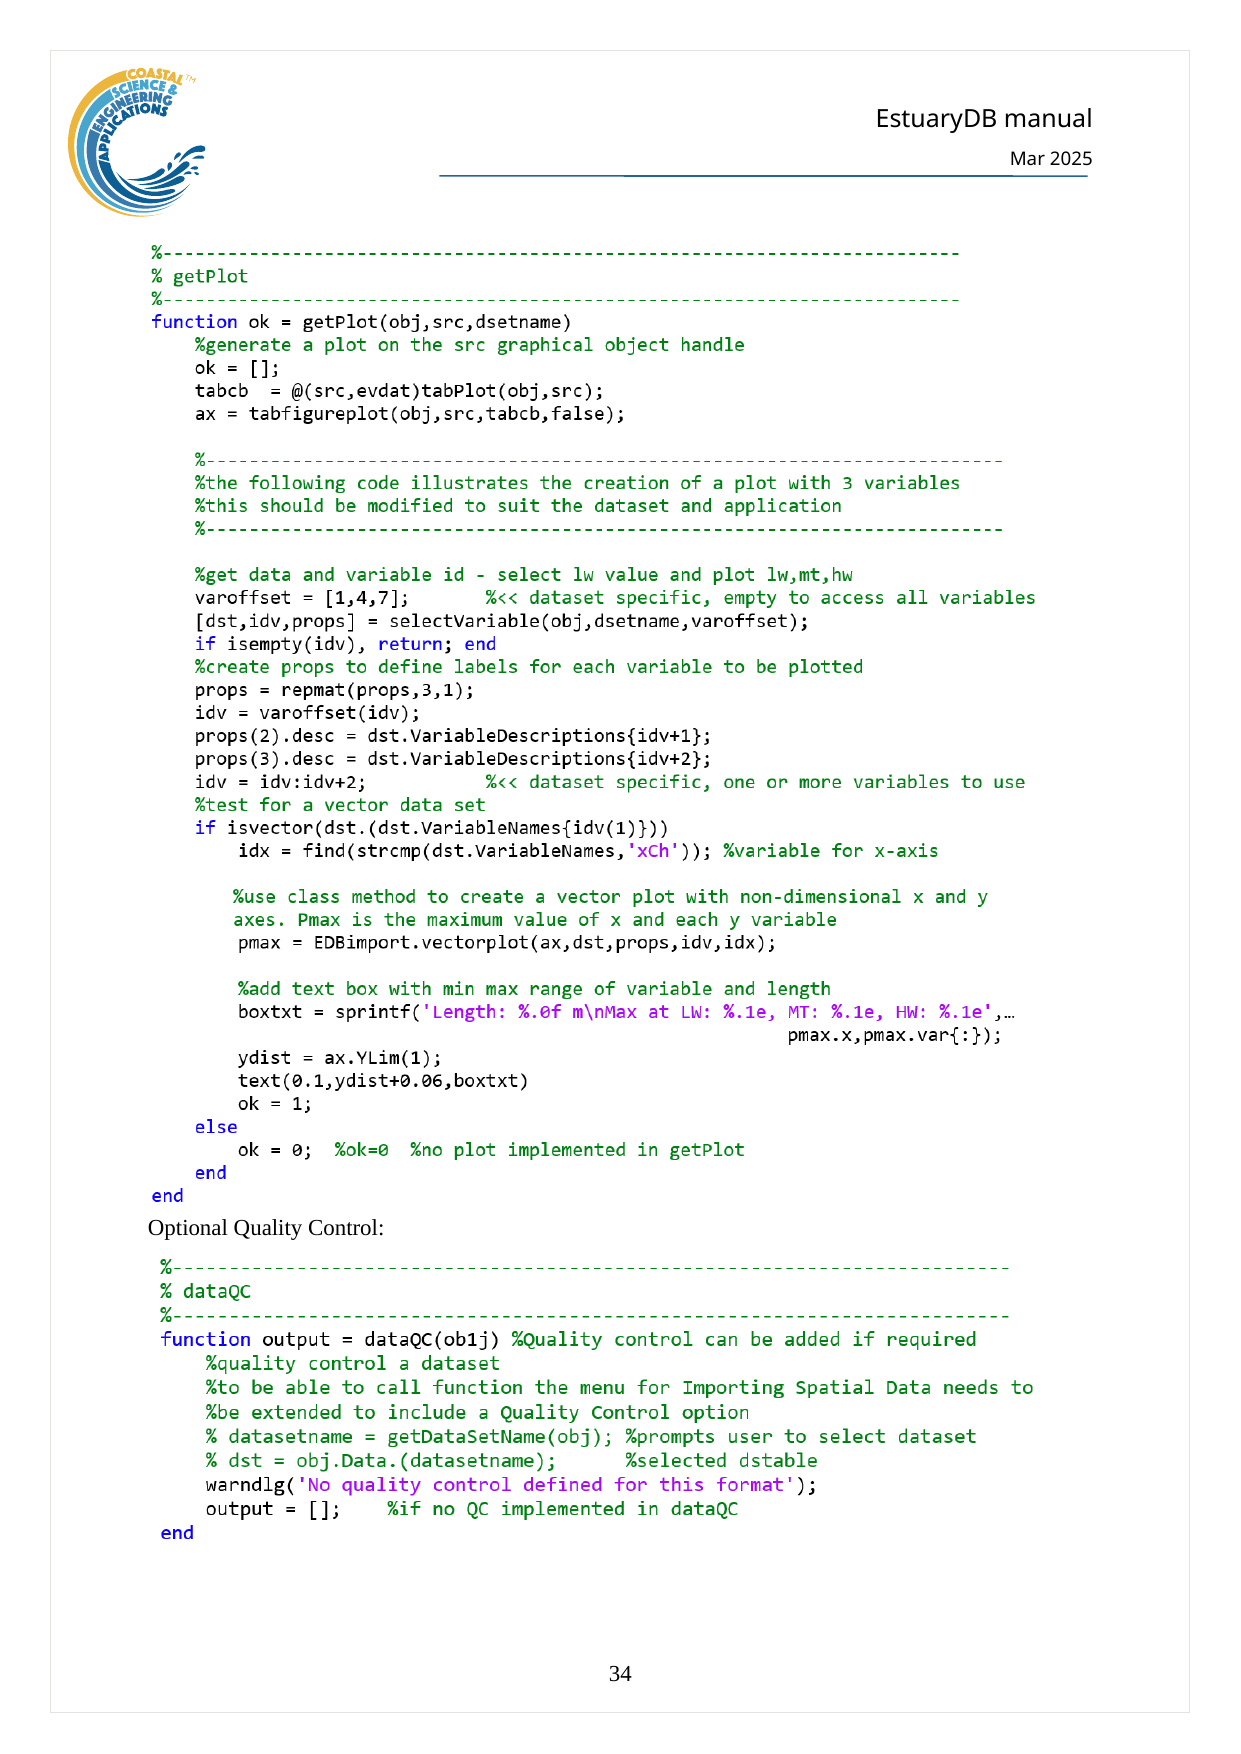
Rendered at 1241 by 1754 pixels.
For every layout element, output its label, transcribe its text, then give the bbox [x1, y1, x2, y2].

picture [147, 1250, 1039, 1545]
text Optional Quality Control: [148, 1214, 1093, 1240]
picture [147, 233, 1039, 1204]
